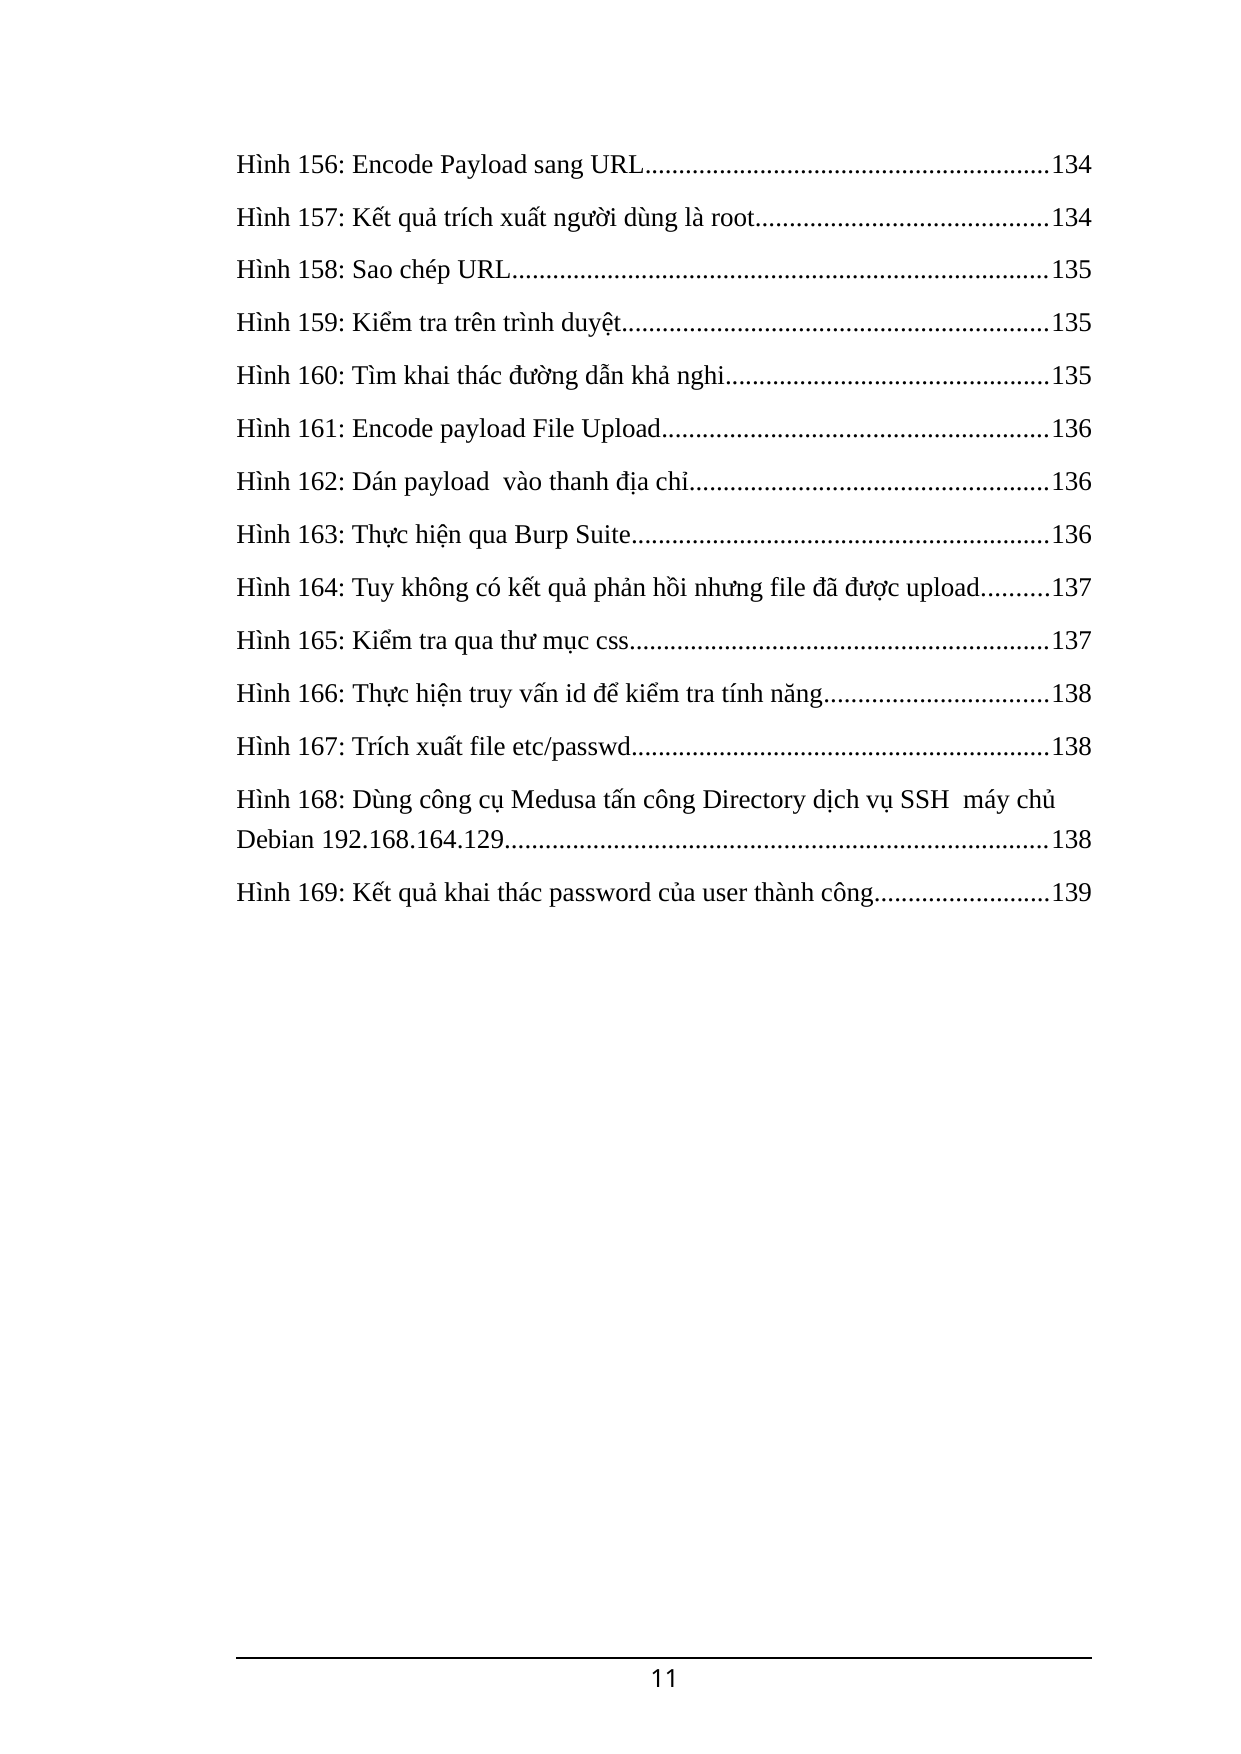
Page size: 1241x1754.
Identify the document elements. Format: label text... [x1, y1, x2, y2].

text Hình 169: Kết quả khai thác password của user thành công 139 [236, 876, 1092, 907]
text Hình 163: Thực hiện qua Burp Suite 136 [236, 518, 1092, 549]
text Hình 168: Dùng công cụ Medusa tấn công Directory dịch vụ SSH máy chủ Debian 192.168.164.129 138 [236, 783, 1092, 854]
text Hình 161: Encode payload File Upload 136 [236, 412, 1092, 443]
text Hình 165: Kiểm tra qua thư mục css 137 [236, 624, 1092, 655]
text Hình 166: Thực hiện truy vấn id để kiểm tra tính năng 138 [236, 677, 1092, 708]
text Hình 162: Dán payload vào thanh địa chỉ 136 [236, 465, 1092, 496]
text Hình 160: Tìm khai thác đường dẫn khả nghi 135 [236, 359, 1092, 391]
text Hình 158: Sao chép URL 135 [236, 253, 1092, 285]
text Hình 164: Tuy không có kết quả phản hồi nhưng file đã được upload 137 [236, 571, 1092, 602]
text Hình 156: Encode Payload sang URL 134 [236, 148, 1092, 179]
text Hình 159: Kiểm tra trên trình duyệt 135 [236, 306, 1092, 338]
text Hình 167: Trích xuất file etc/passwd 138 [236, 730, 1092, 761]
text Hình 157: Kết quả trích xuất người dùng là root 134 [236, 201, 1092, 232]
